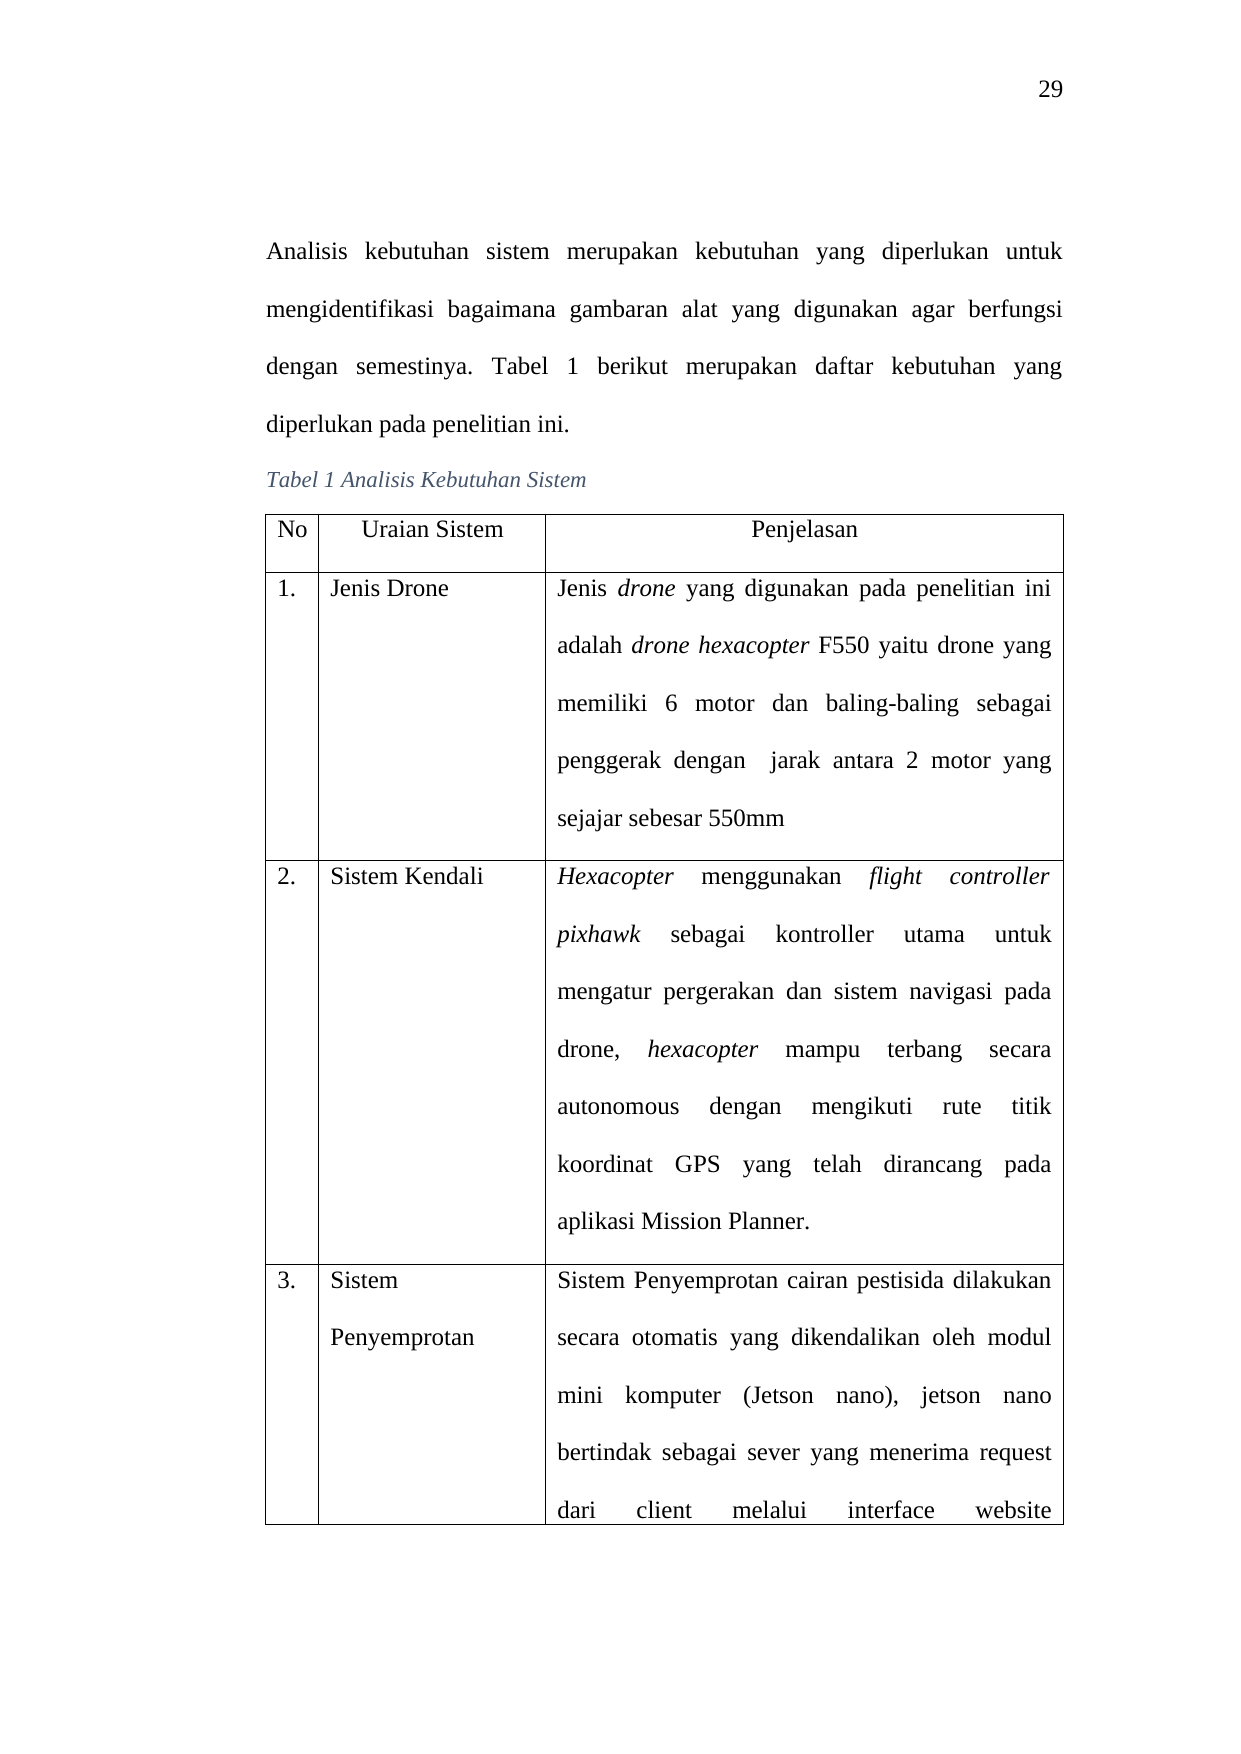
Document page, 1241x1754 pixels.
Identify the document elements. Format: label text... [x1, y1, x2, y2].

table_cell Jenis Drone [319, 573, 545, 860]
table_cell Jenis drone yang digunakan pada penelitian ini adalah drone hexacopter F550 yaitu drone yang memiliki 6 motor dan baling-baling sebagai penggerak dengan jarak antara 2 motor yang sejajar sebesar 550mm [546, 573, 1063, 860]
table_cell Hexacopter menggunakan flight controller pixhawk sebagai kontroller utama untuk mengatur pergerakan dan sistem navigasi pada drone, hexacopter mampu terbang secara autonomous dengan mengikuti rute titik koordinat GPS yang telah dirancang pada aplikasi Mission Planner. [546, 861, 1063, 1264]
table_header Uraian Sistem [319, 515, 545, 572]
table_cell 2. [266, 861, 318, 1264]
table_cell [546, 1265, 1063, 1523]
list Analisis kebutuhan sistem merupakan kebutuhan yang diperlukan untuk mengidentifikasi bagaimana gambaran alat yang digunakan agar berfungsi dengan semestinya. Tabel 1 berikut merupakan daftar kebutuhan yang diperlukan pada penelitian ini. [266, 236, 1063, 437]
table_cell 3. [266, 1265, 318, 1523]
table_cell Sistem Kendali [319, 861, 545, 1264]
text Tabel 1 Analisis Kebutuhan Sistem [266, 466, 1063, 493]
table_cell 1. [266, 573, 318, 860]
table_header Penjelasan [546, 515, 1063, 572]
table_cell Sistem Penyemprotan [319, 1265, 545, 1523]
table_header No [266, 515, 318, 572]
